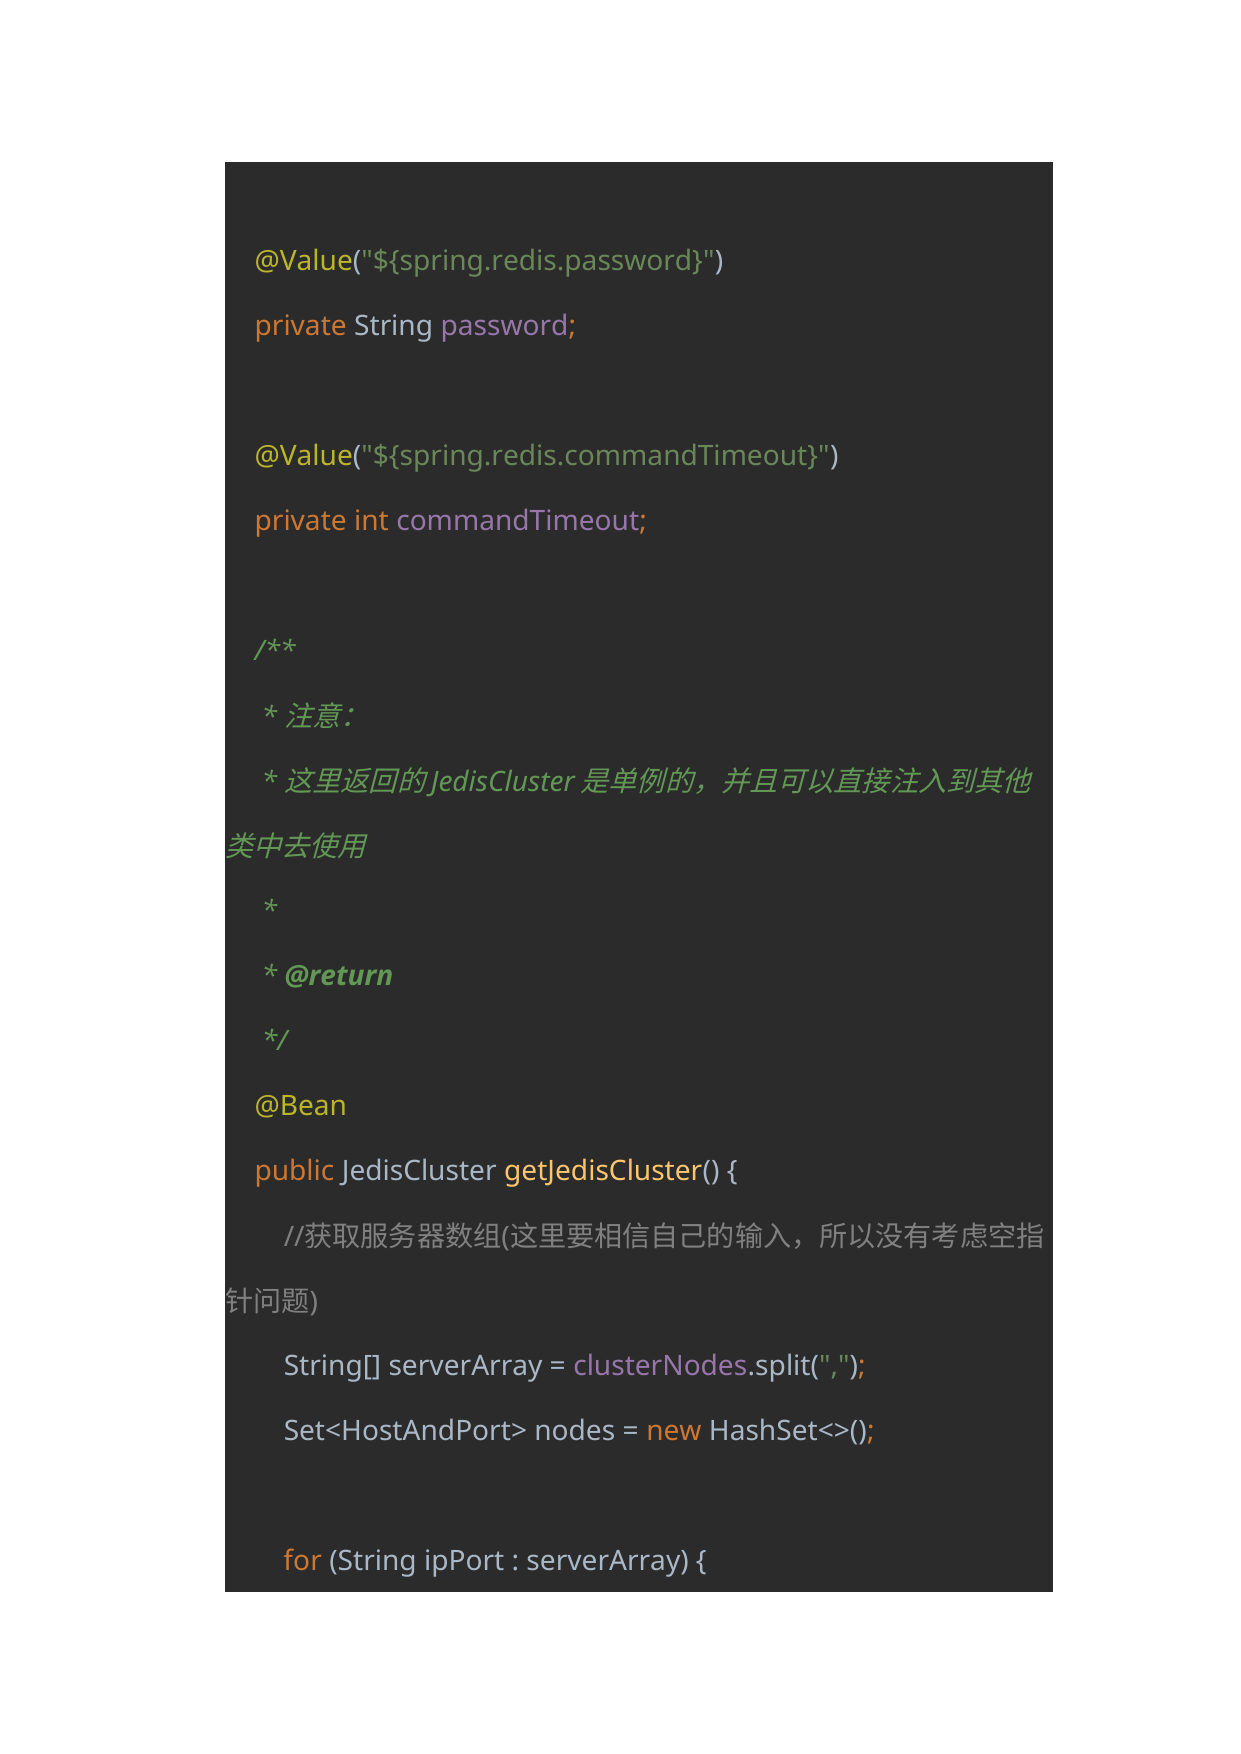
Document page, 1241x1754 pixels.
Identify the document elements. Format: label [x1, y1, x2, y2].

text [225, 162, 1053, 1592]
